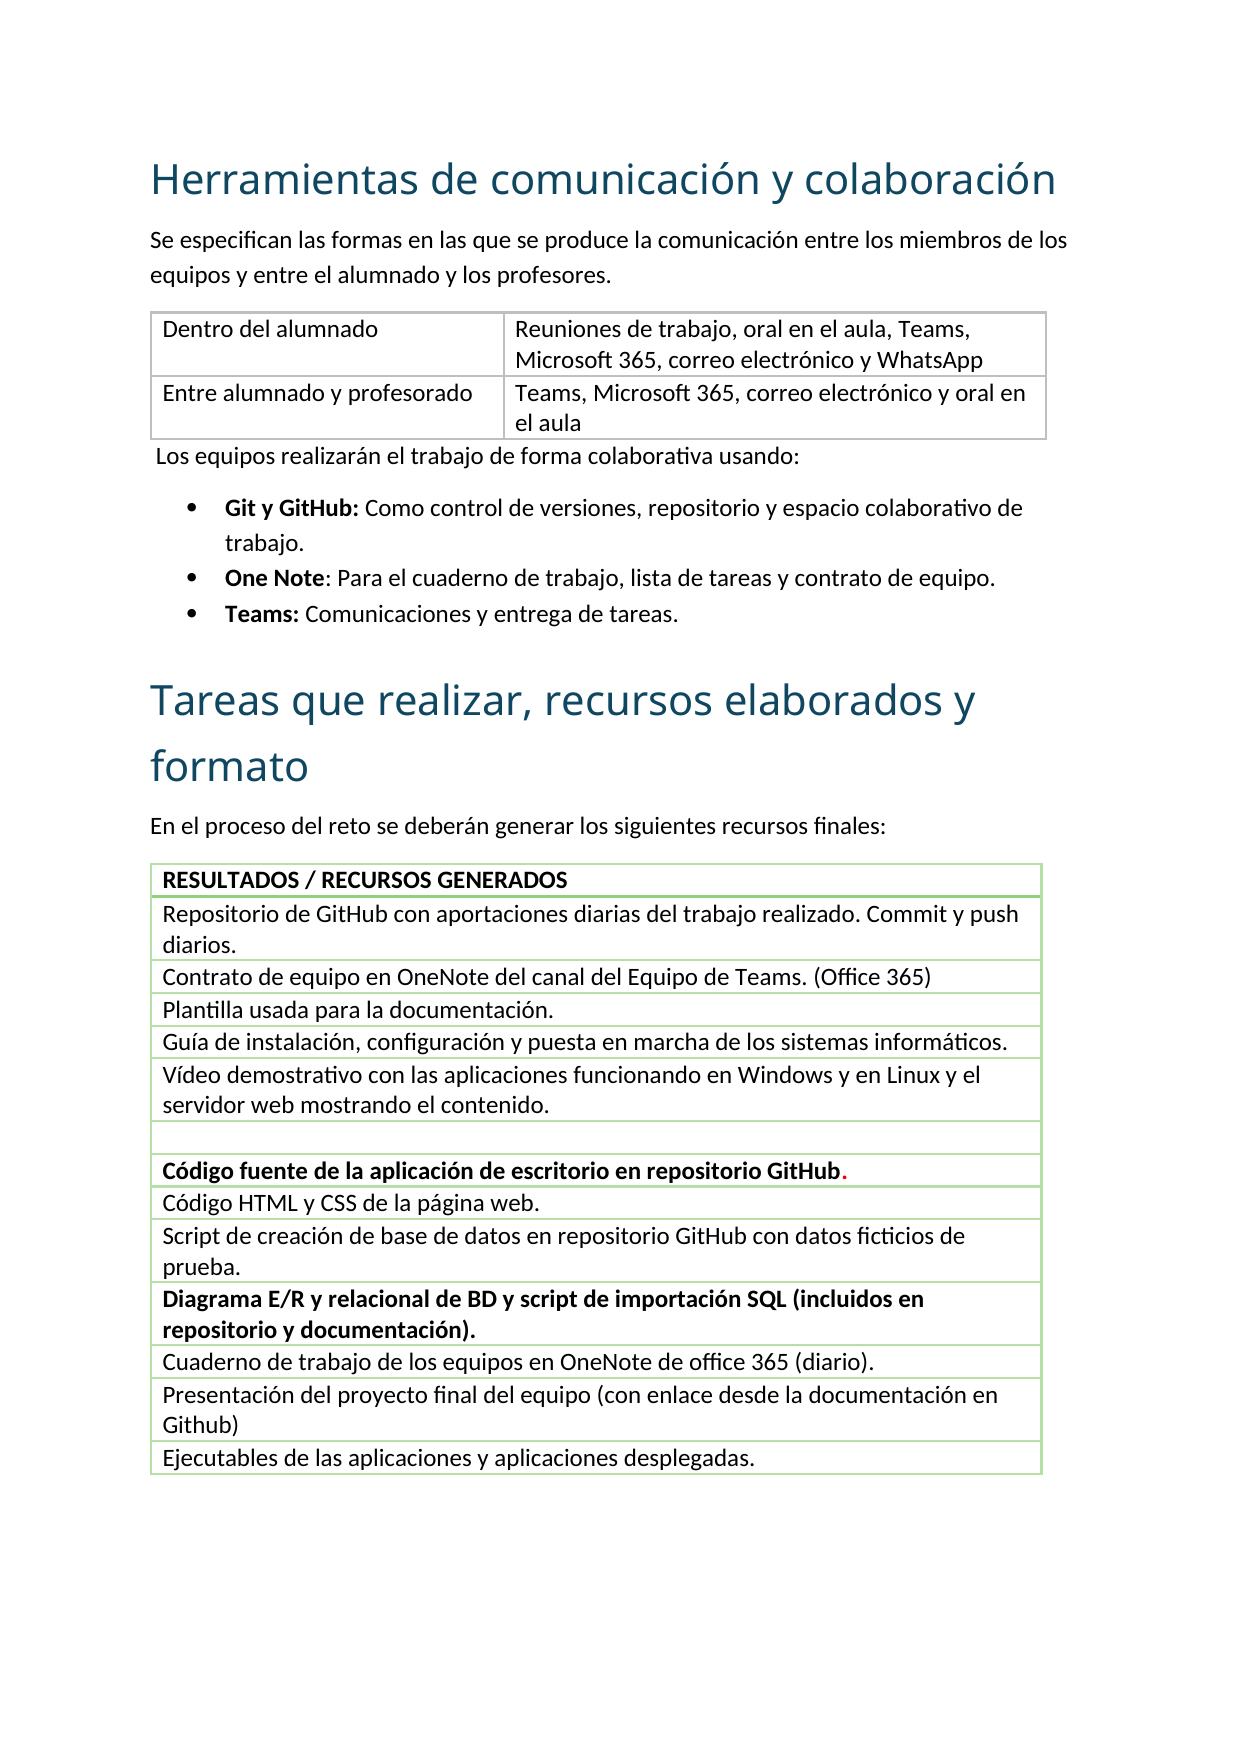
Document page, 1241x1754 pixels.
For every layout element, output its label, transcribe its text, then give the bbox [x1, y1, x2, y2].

table_cell Contrato de equipo en OneNote del canal del Equipo de Teams. (Office 365) [152, 961, 1040, 992]
table_cell Teams, Microsoft 365, correo electrónico y oral en el aula [505, 377, 1045, 438]
table_header Reuniones de trabajo, oral en el aula, Teams, Microsoft 365, correo electrónico y WhatsApp [505, 314, 1045, 374]
table_cell Plantilla usada para la documentación. [152, 994, 1040, 1024]
subtitle Herramientas de comunicación y colaboración [150, 150, 1090, 207]
table_cell Repositorio de GitHub con aportaciones diarias del trabajo realizado. Commit y push diarios. [152, 898, 1040, 959]
text Se especifican las formas en las que se produce la comunicación entre los miembros de los equipos y entre el alumnado y los profesores. [150, 224, 1090, 290]
table_cell Vídeo demostrativo con las aplicaciones funcionando en Windows y en Linux y el servidor web mostrando el contenido. [152, 1059, 1040, 1120]
list One Note: Para el cuaderno de trabajo, lista de tareas y contrato de equipo. [187, 562, 1090, 593]
text En el proceso del reto se deberán generar los siguientes recursos finales: [150, 811, 1090, 841]
list Git y GitHub: Como control de versiones, repositorio y espacio colaborativo de trabajo. [187, 492, 1090, 558]
table_header RESULTADOS / RECURSOS GENERADOS [152, 865, 1040, 895]
table_cell Script de creación de base de datos en repositorio GitHub con datos ficticios de prueba. [152, 1220, 1040, 1281]
table_cell Cuaderno de trabajo de los equipos en OneNote de office 365 (diario). [152, 1346, 1040, 1377]
table_cell Presentación del proyecto final del equipo (con enlace desde la documentación en Github) [152, 1379, 1040, 1440]
table_cell Ejecutables de las aplicaciones y aplicaciones desplegadas. [152, 1442, 1040, 1473]
table_header Dentro del alumnado [152, 314, 503, 374]
table_cell Diagrama E/R y relacional de BD y script de importación SQL (incluidos en repositorio y documentación). [152, 1283, 1040, 1344]
table_cell Código fuente de la aplicación de escritorio en repositorio GitHub. [152, 1155, 1040, 1185]
table_cell Entre alumnado y profesorado [152, 377, 503, 438]
list Teams: Comunicaciones y entrega de tareas. [187, 598, 1090, 628]
text Los equipos realizarán el trabajo de forma colaborativa usando: [150, 440, 1090, 470]
subtitle Tareas que realizar, recursos elaborados y formato [150, 671, 1090, 793]
table_cell [152, 1122, 1040, 1153]
table_cell Guía de instalación, configuración y puesta en marcha de los sistemas informáticos. [152, 1027, 1040, 1057]
table_cell Código HTML y CSS de la página web. [152, 1188, 1040, 1218]
